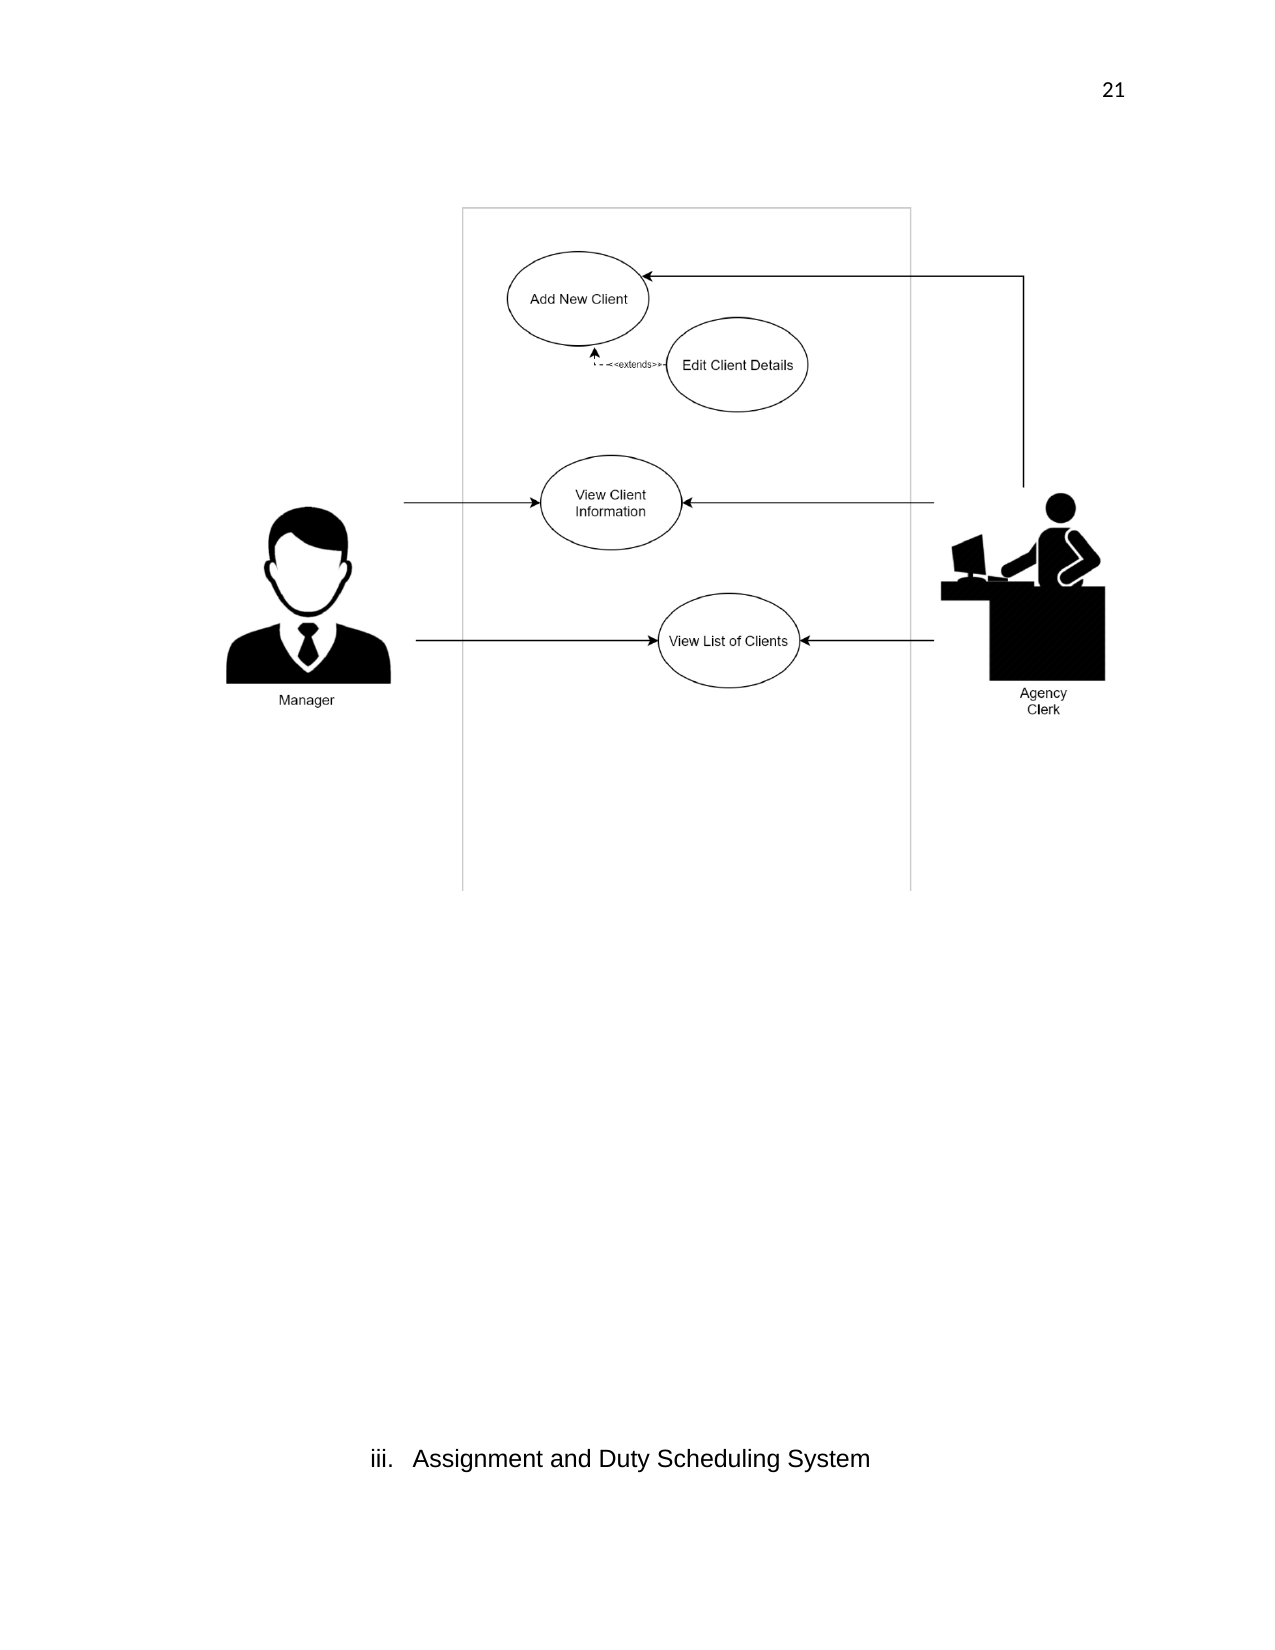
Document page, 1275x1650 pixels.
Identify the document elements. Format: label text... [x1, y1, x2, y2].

picture [225, 207, 1121, 888]
list Assignment and Duty Scheduling System [394, 1444, 1125, 1472]
